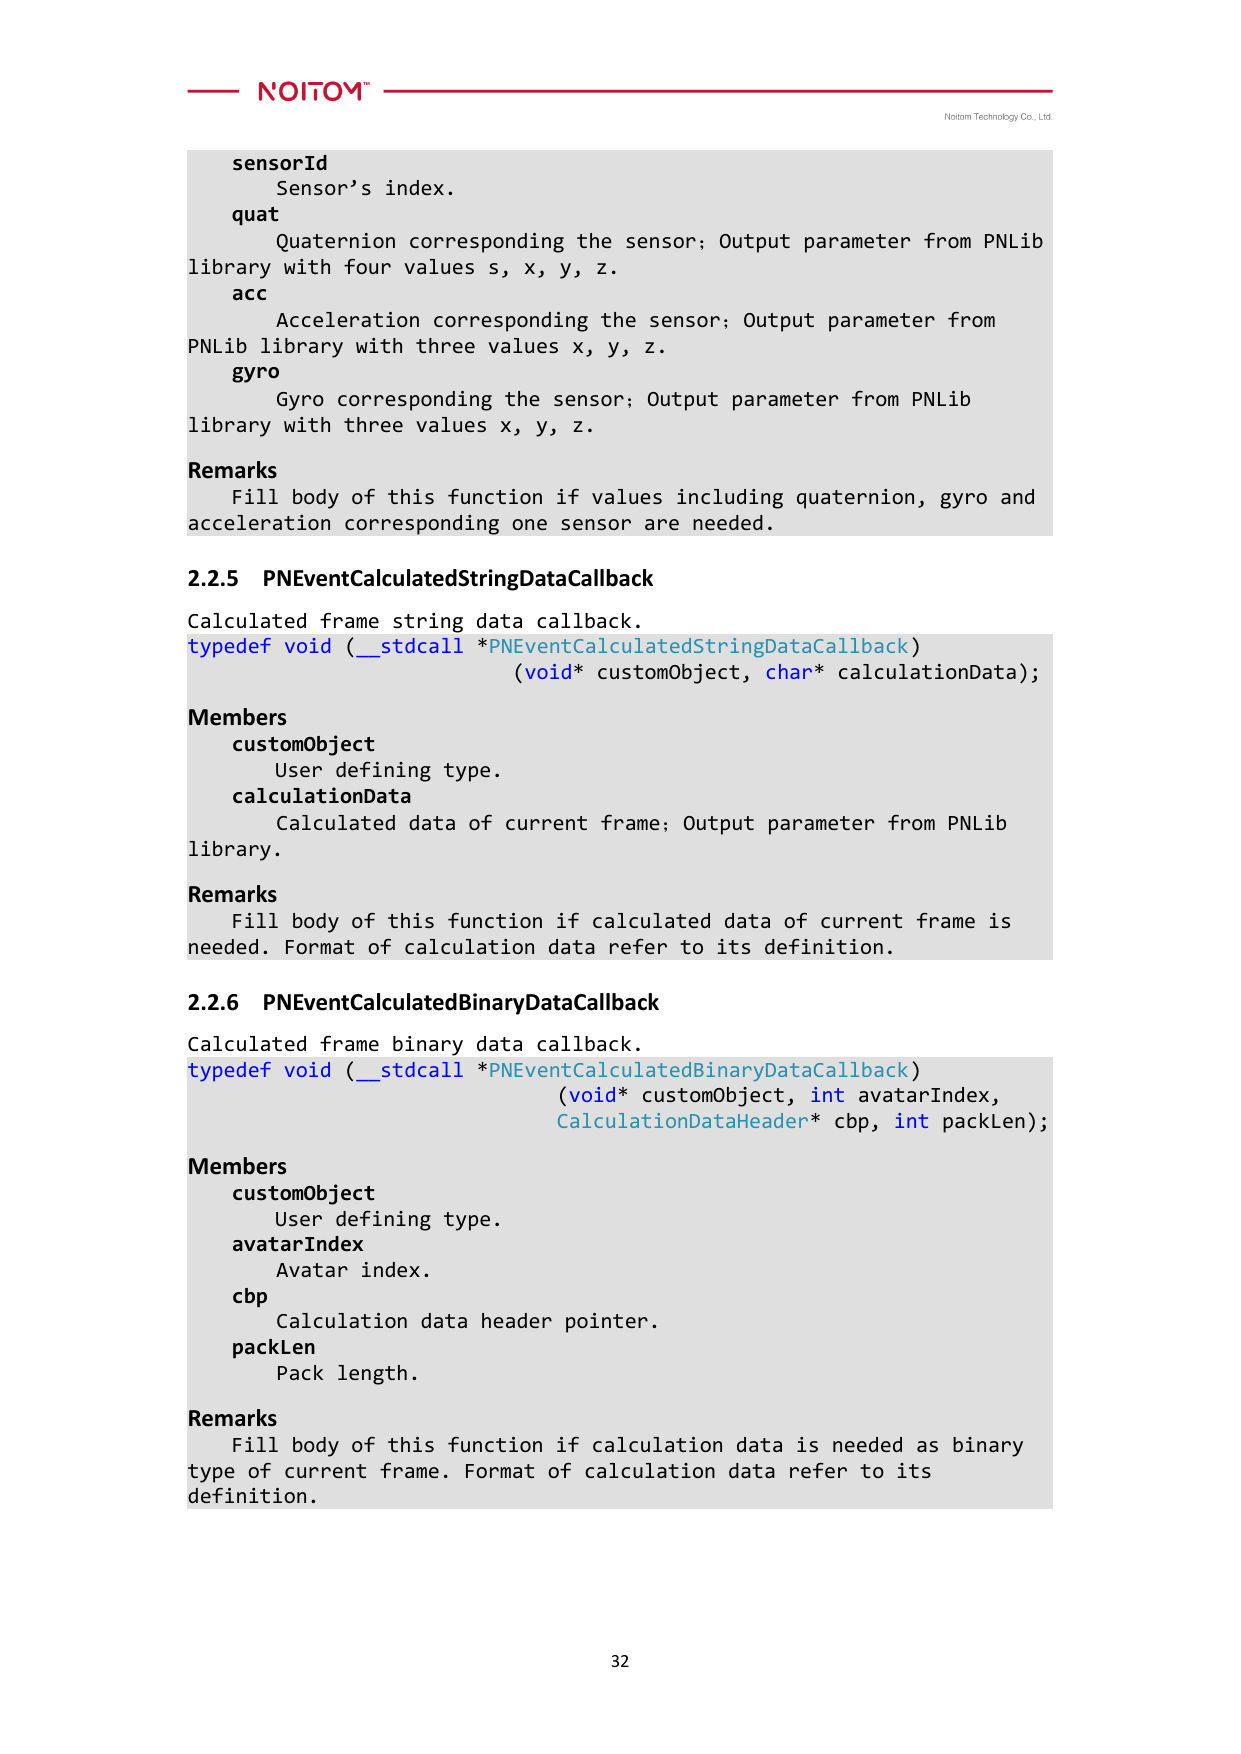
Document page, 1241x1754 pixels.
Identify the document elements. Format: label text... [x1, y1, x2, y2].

text Fill body of this function if calculated data of current frame is needed. Format of calculation data refer to its definition. [187, 909, 1053, 960]
text avatarIndex [187, 1232, 1053, 1257]
text Members [187, 1150, 1053, 1181]
text User defining type. [187, 1206, 1053, 1232]
text sensorId [187, 150, 1053, 176]
subtitle PNEventCalculatedBinaryDataCallback [187, 986, 1053, 1016]
text Remarks [187, 454, 1053, 484]
text gyro [187, 359, 1053, 384]
text Remarks [187, 1402, 1053, 1432]
text User defining type. [187, 757, 1053, 783]
text Members [187, 701, 1053, 732]
text typedef void (__stdcall *PNEventCalculatedStringDataCallback) (void* customObject, char* calculationData); [187, 634, 1053, 685]
text calculationData [187, 783, 1053, 809]
text Acceleration corresponding the sensor；Output parameter from PNLib library with three values x, y, z. [187, 306, 1053, 359]
text Fill body of this function if calculation data is needed as binary type of current frame. Format of calculation data refer to its definition. [187, 1432, 1053, 1509]
text Calculated frame string data callback. [187, 608, 1053, 634]
text Gyro corresponding the sensor；Output parameter from PNLib library with three values x, y, z. [187, 384, 1053, 438]
text Calculated data of current frame；Output parameter from PNLib library. [187, 809, 1053, 862]
subtitle PNEventCalculatedStringDataCallback [187, 562, 1053, 593]
text packLen [187, 1334, 1053, 1360]
text Remarks [187, 878, 1053, 909]
text acc [187, 280, 1053, 306]
text Sensor’s index. [187, 176, 1053, 201]
text Fill body of this function if values including quaternion, gyro and acceleration corresponding one sensor are needed. [187, 484, 1053, 536]
text Calculation data header pointer. [187, 1309, 1053, 1334]
text Pack length. [187, 1360, 1053, 1386]
text cbp [187, 1283, 1053, 1309]
text customObject [187, 732, 1053, 757]
text Quaternion corresponding the sensor；Output parameter from PNLib library with four values s, x, y, z. [187, 227, 1053, 280]
text Avatar index. [187, 1257, 1053, 1283]
text Calculated frame binary data callback. [187, 1031, 1053, 1057]
text quat [187, 201, 1053, 227]
text typedef void (__stdcall *PNEventCalculatedBinaryDataCallback) (void* customObject, int avatarIndex, CalculationDataHeader* cbp, int packLen); [187, 1057, 1053, 1134]
text customObject [187, 1181, 1053, 1206]
picture [187, 59, 1053, 134]
